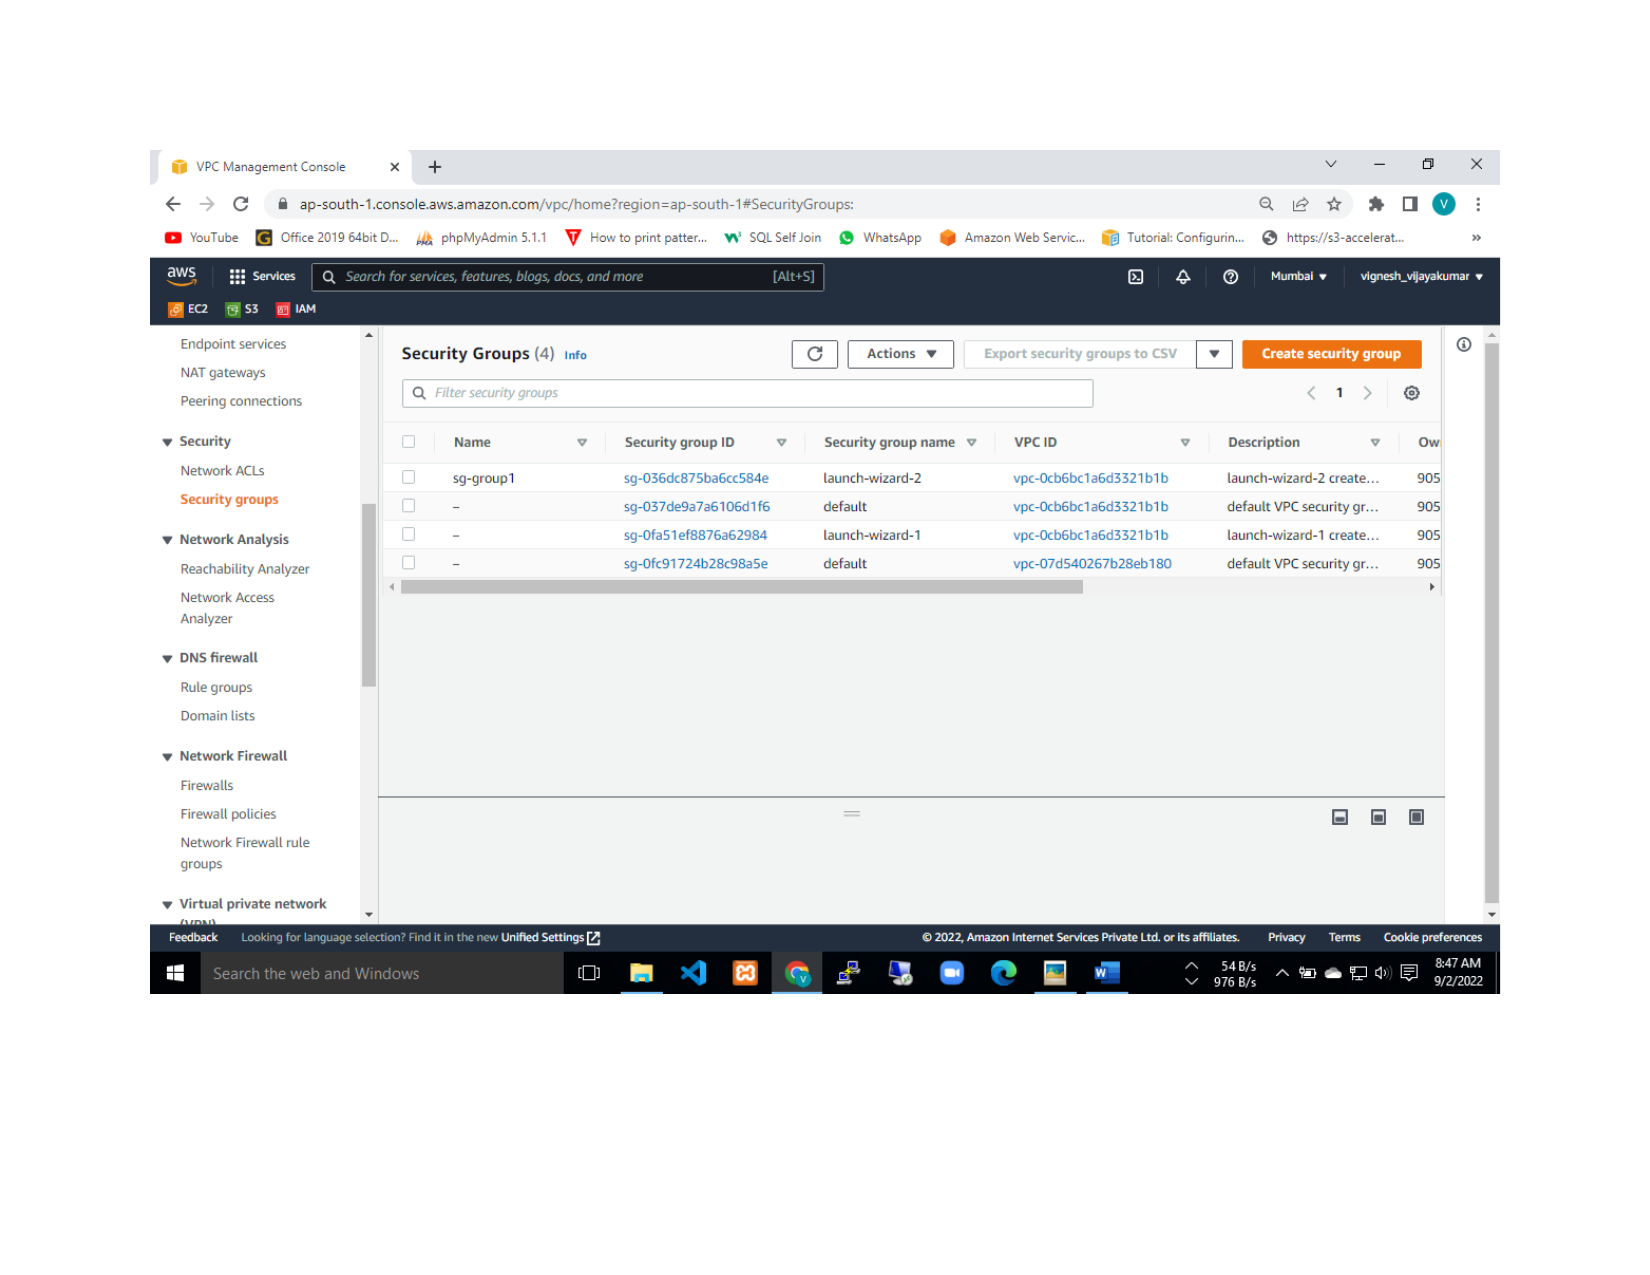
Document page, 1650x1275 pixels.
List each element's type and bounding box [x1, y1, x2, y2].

picture [150, 150, 1500, 994]
